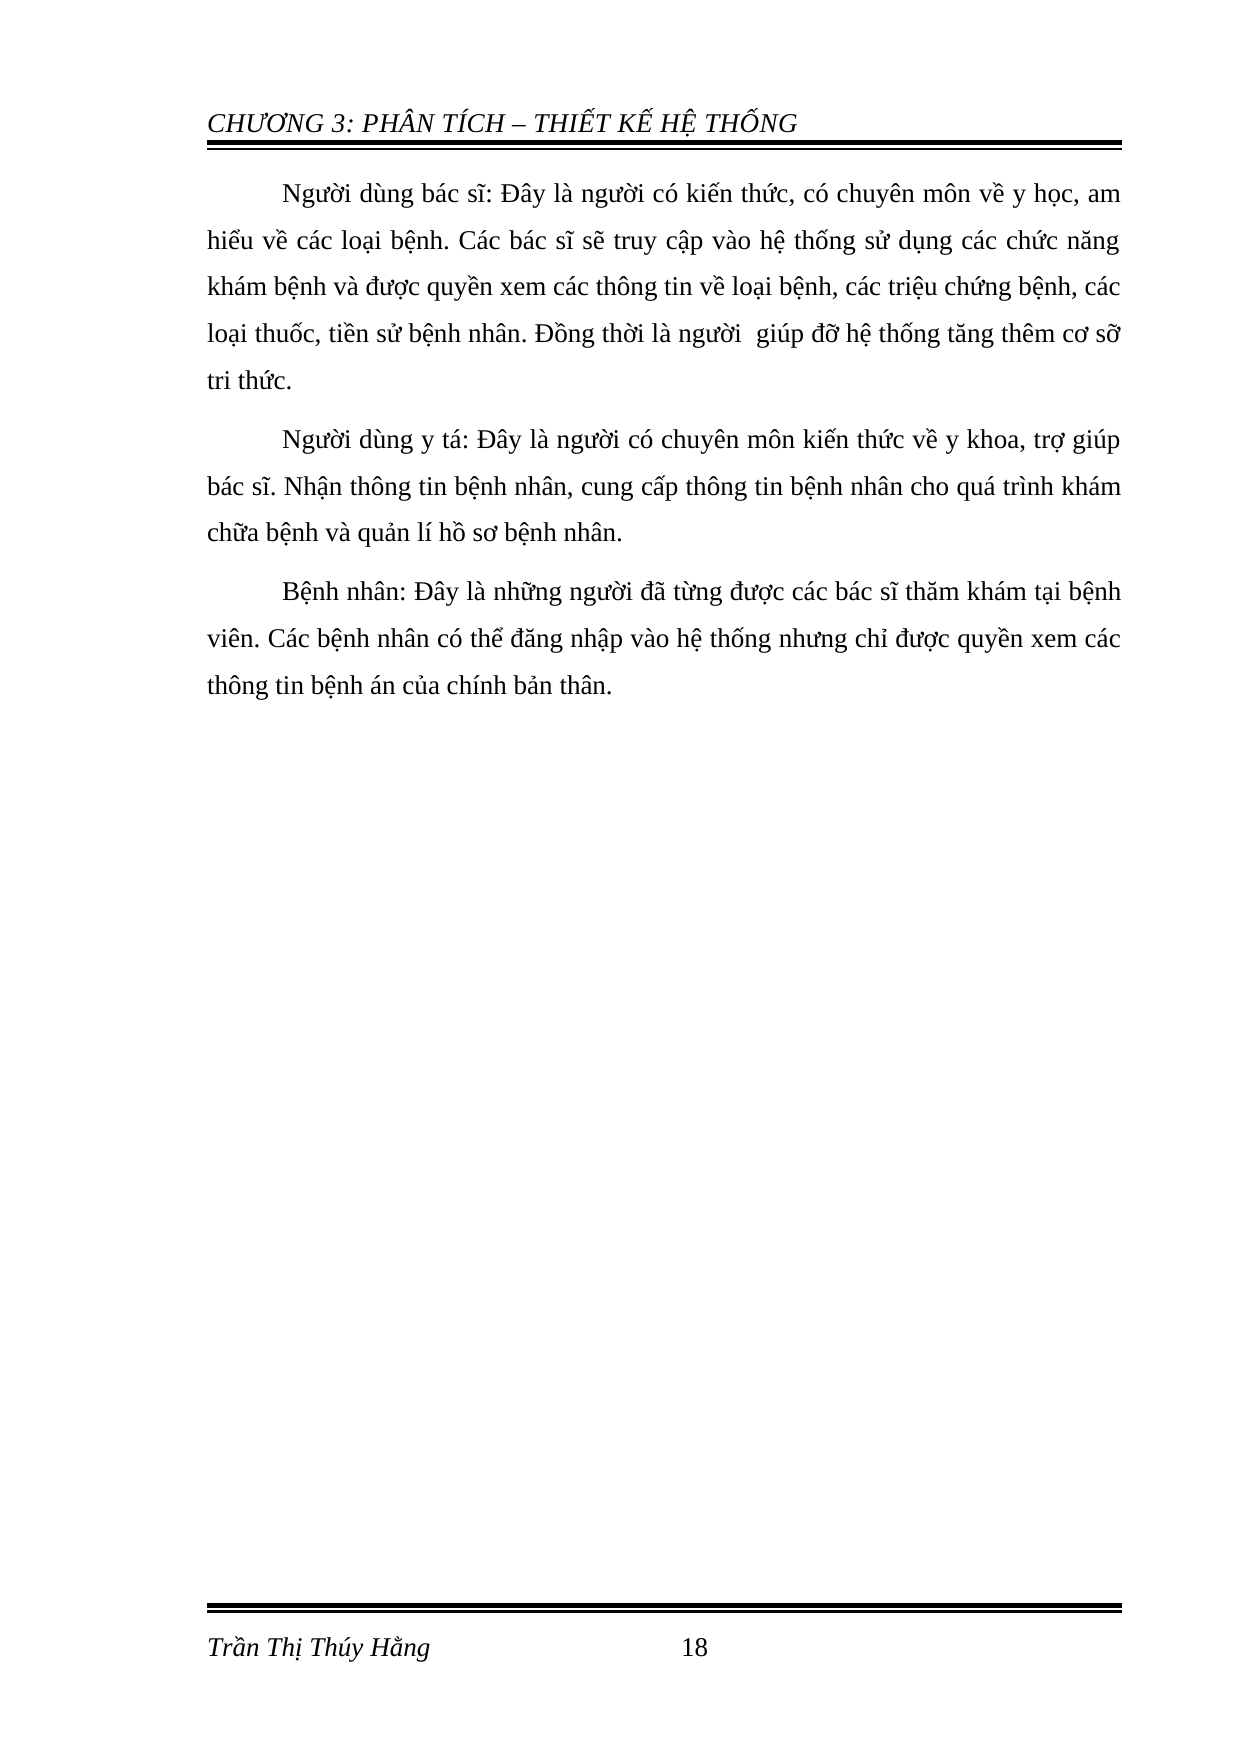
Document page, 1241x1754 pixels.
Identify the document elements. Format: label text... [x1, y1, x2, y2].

text Người dùng y tá: Đây là người có chuyên môn kiến thức về y khoa, trợ giúp bác sĩ. Nhận thông tin bệnh nhân, cung cấp thông tin bệnh nhân cho quá trình khám chữa bệnh và quản lí hồ sơ bệnh nhân. [207, 423, 1122, 547]
text Bệnh nhân: Đây là những người đã từng được các bác sĩ thăm khám tại bệnh viên. Các bệnh nhân có thể đăng nhập vào hệ thống nhưng chỉ được quyền xem các thông tin bệnh án của chính bản thân. [207, 576, 1122, 700]
text Người dùng bác sĩ: Đây là người có kiến thức, có chuyên môn về y học, am hiểu về các loại bệnh. Các bác sĩ sẽ truy cập vào hệ thống sử dụng các chức năng khám bệnh và được quyền xem các thông tin về loại bệnh, các triệu chứng bệnh, các loại thuốc, tiền sử bệnh nhân. Đồng thời là người giúp đỡ hệ thống tăng thêm cơ sỡ tri thức. [207, 177, 1122, 395]
